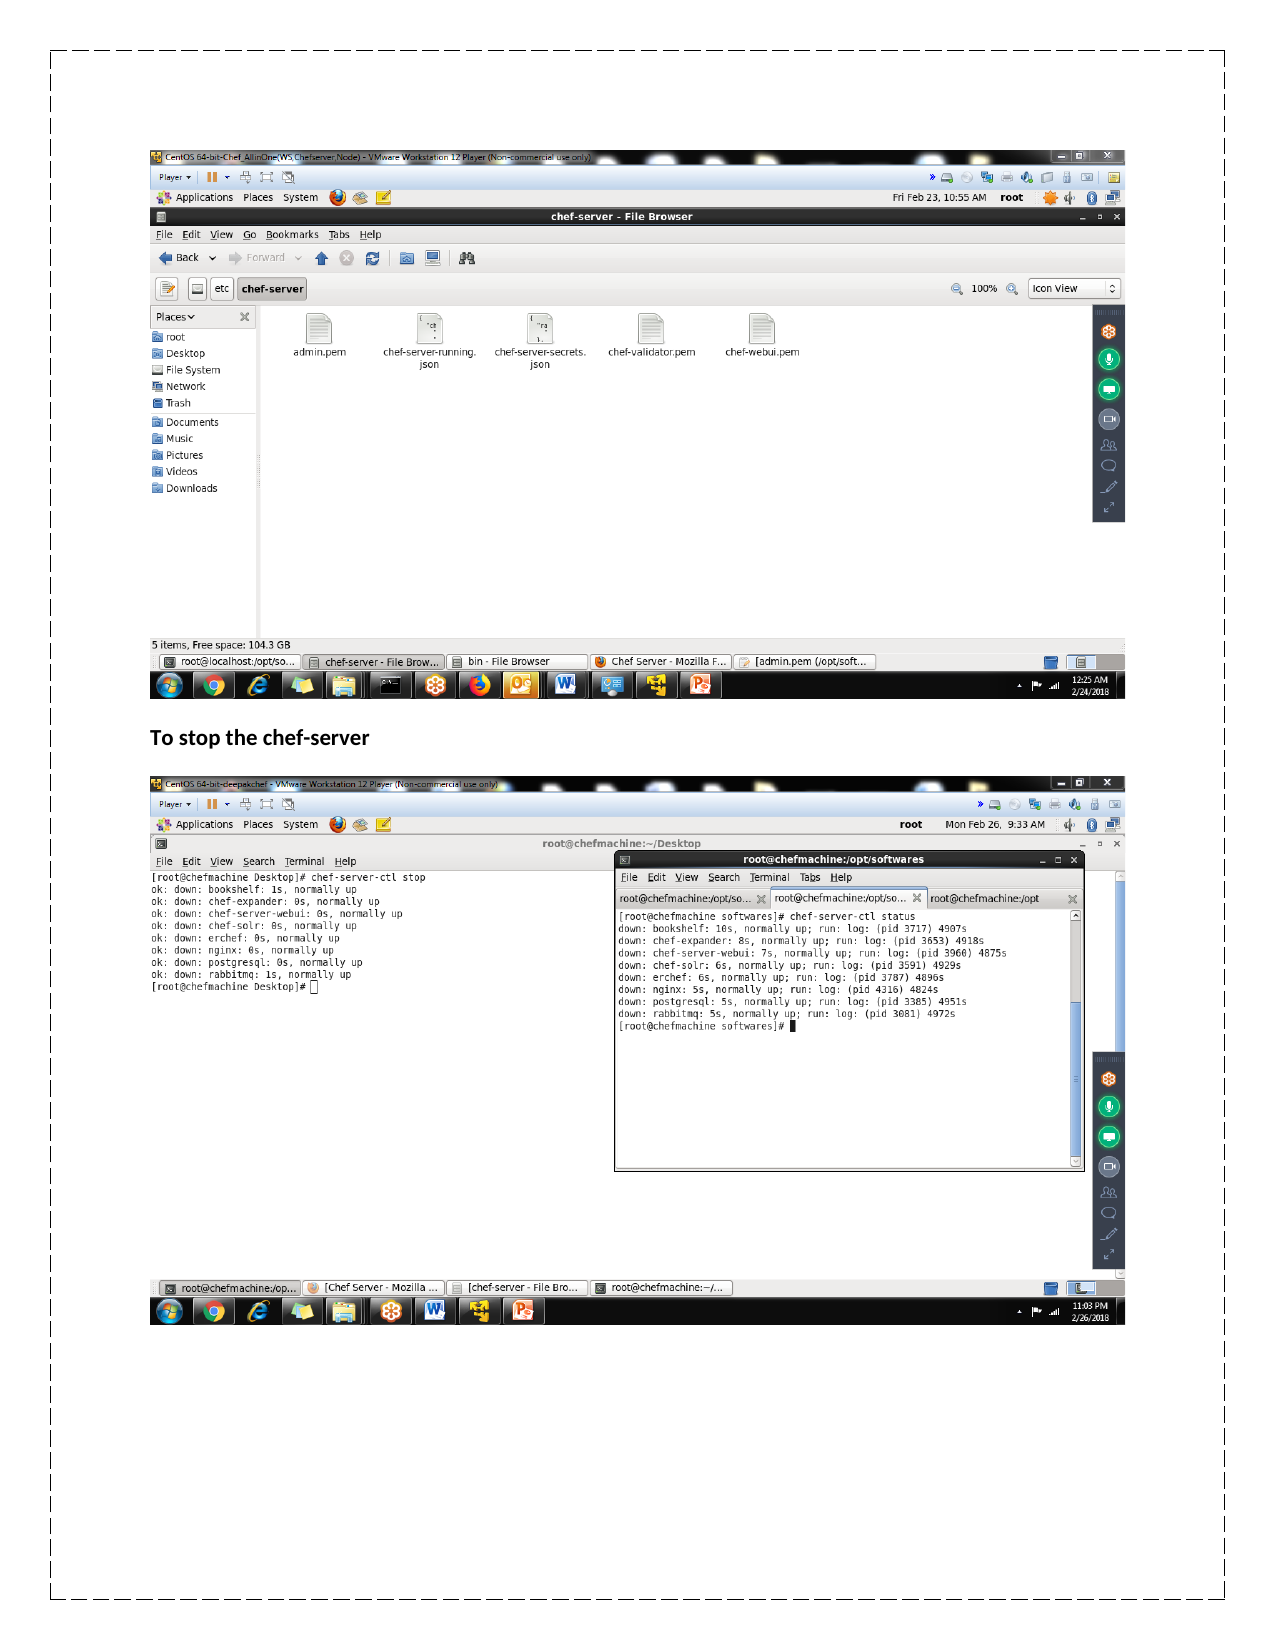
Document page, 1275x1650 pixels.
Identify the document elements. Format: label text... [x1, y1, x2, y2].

text To stop the chef-server [150, 723, 1125, 751]
picture [150, 776, 1125, 1325]
picture [150, 150, 1125, 699]
